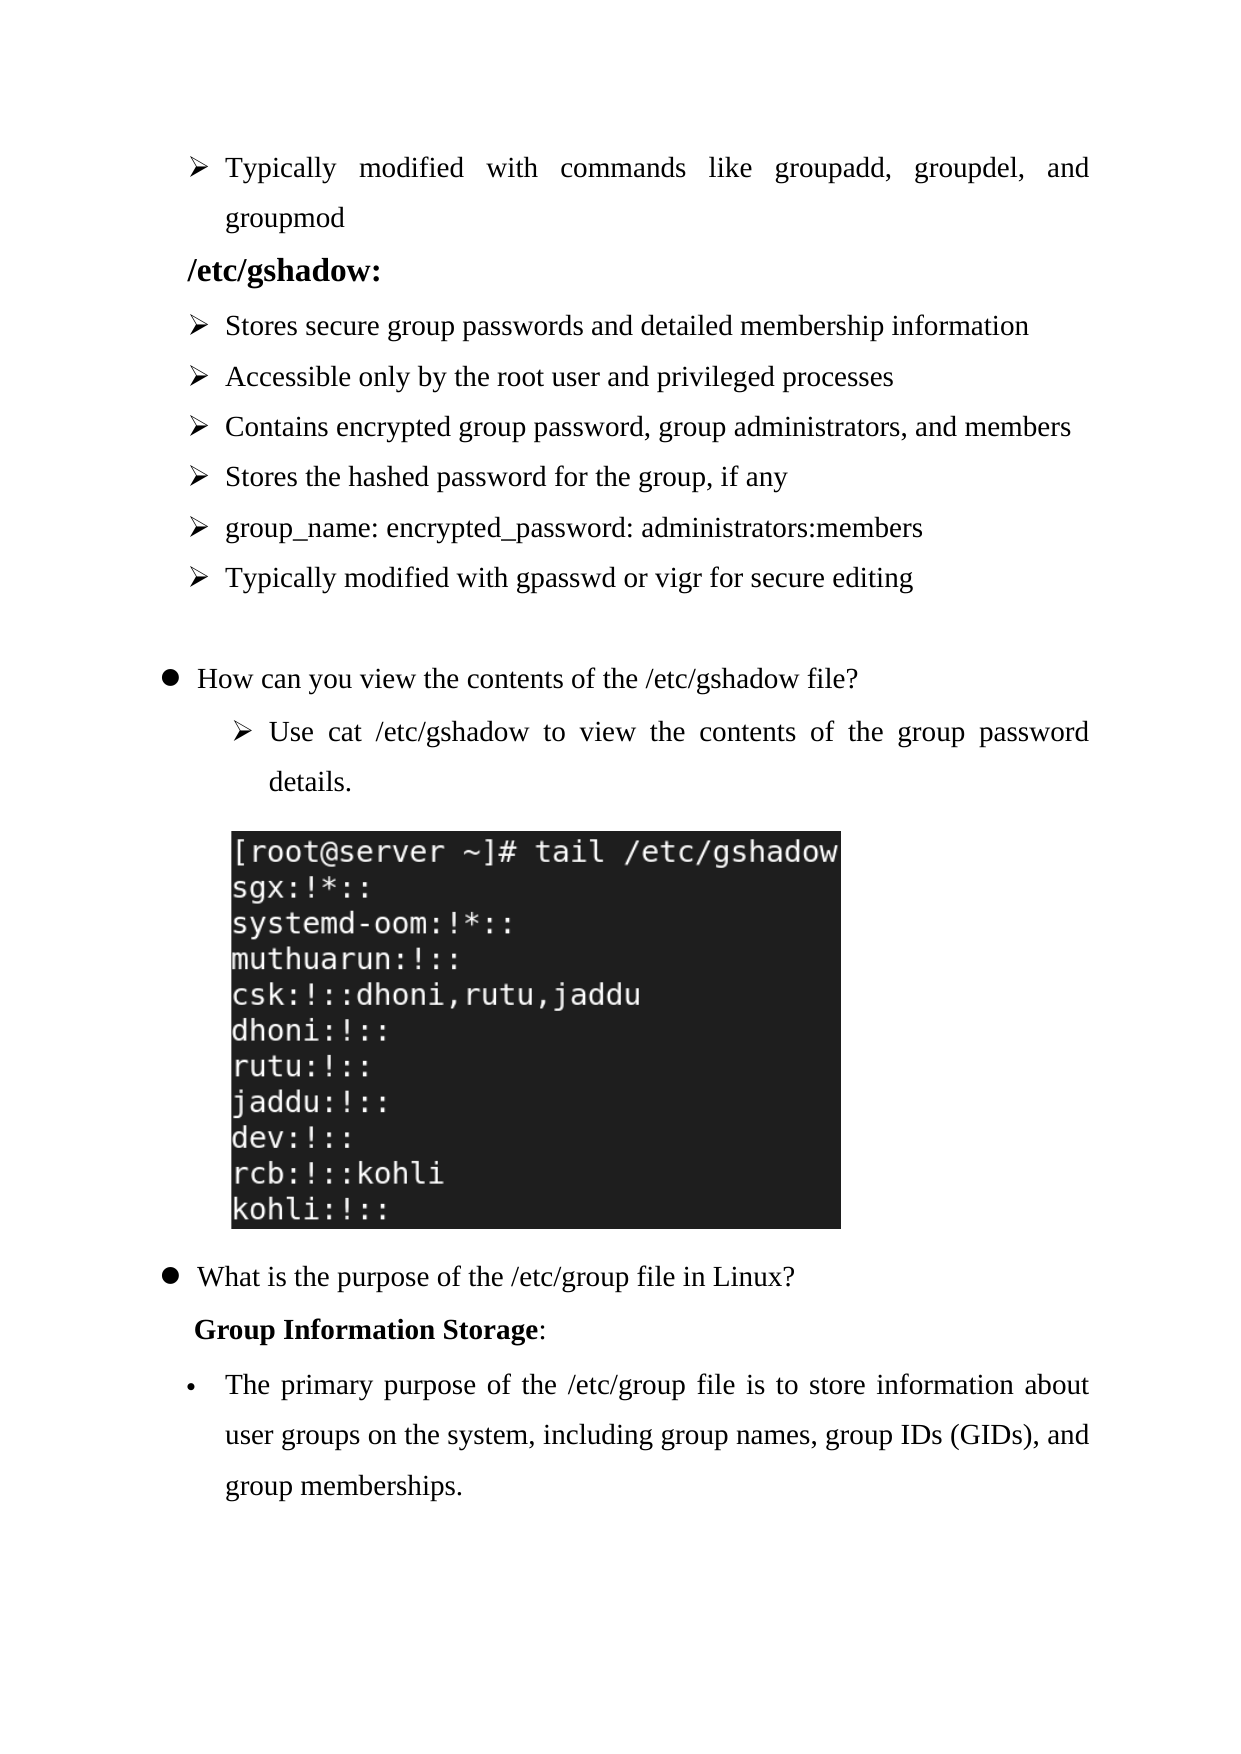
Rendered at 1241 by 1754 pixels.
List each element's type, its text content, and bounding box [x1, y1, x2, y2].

list group_name: encrypted_password: administrators:members [187, 510, 1090, 543]
picture [231, 831, 841, 1229]
list Stores secure group passwords and detailed membership information [187, 308, 1090, 342]
text /etc/gshadow: [187, 251, 1090, 289]
list What is the purpose of the /etc/group file in Linux? [159, 1259, 1090, 1292]
list Use cat /etc/gshadow to view the contents of the group password details. [231, 714, 1090, 798]
text Group Information Storage: [194, 1312, 1090, 1345]
list Typically modified with gpasswd or vigr for secure editing [187, 560, 1090, 594]
list The primary purpose of the /etc/group file is to store information about user groups on the system, including group names, group IDs (GIDs), and group memberships. [187, 1367, 1090, 1501]
list Stores the hashed password for the group, if any [187, 459, 1090, 493]
list Typically modified with commands like groupadd, groupdel, and groupmod [187, 150, 1090, 234]
list Contains encrypted group password, group administrators, and members [187, 409, 1090, 443]
list How can you view the contents of the /etc/gshadow file? [159, 661, 1090, 695]
list Accessible only by the root user and privileged processes [187, 359, 1090, 392]
